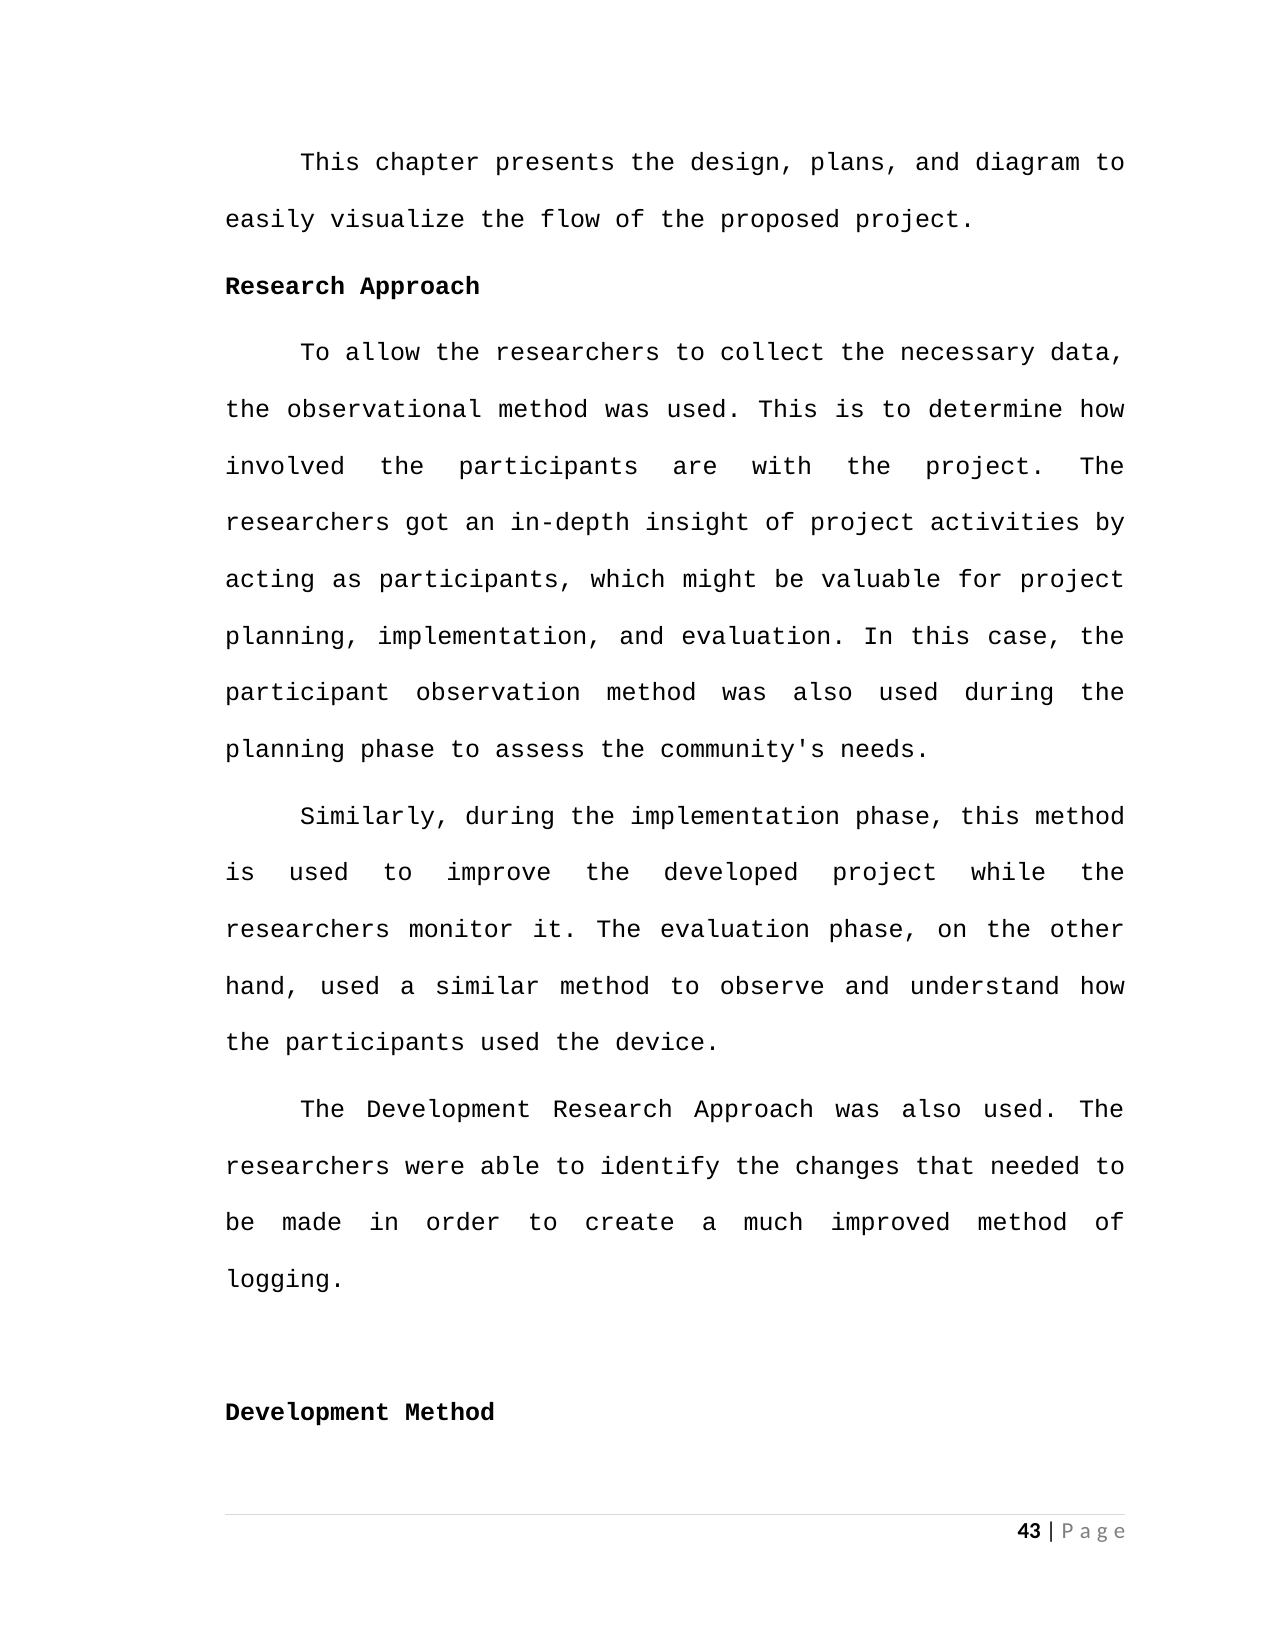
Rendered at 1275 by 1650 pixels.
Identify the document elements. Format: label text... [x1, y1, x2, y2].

text The Development Research Approach was also used. The researchers were able to identify the changes that needed to be made in order to create a much improved method of logging. [225, 1097, 1125, 1295]
text Research Approach [225, 273, 1125, 302]
text Development Method [225, 1400, 1125, 1428]
text Similarly, during the implementation phase, this method is used to improve the developed project while the researchers monitor it. The evaluation phase, on the other hand, used a similar method to observe and understand how the participants used the device. [225, 803, 1125, 1058]
text To allow the researchers to collect the necessary data, the observational method was used. This is to determine how involved the participants are with the project. The researchers got an in-depth insight of project activities by acting as participants, which might be valuable for project planning, implementation, and evaluation. In this case, the participant observation method was also used during the planning phase to assess the community's needs. [225, 340, 1125, 765]
text This chapter presents the design, plans, and diagram to easily visualize the flow of the proposed project. [225, 150, 1125, 235]
